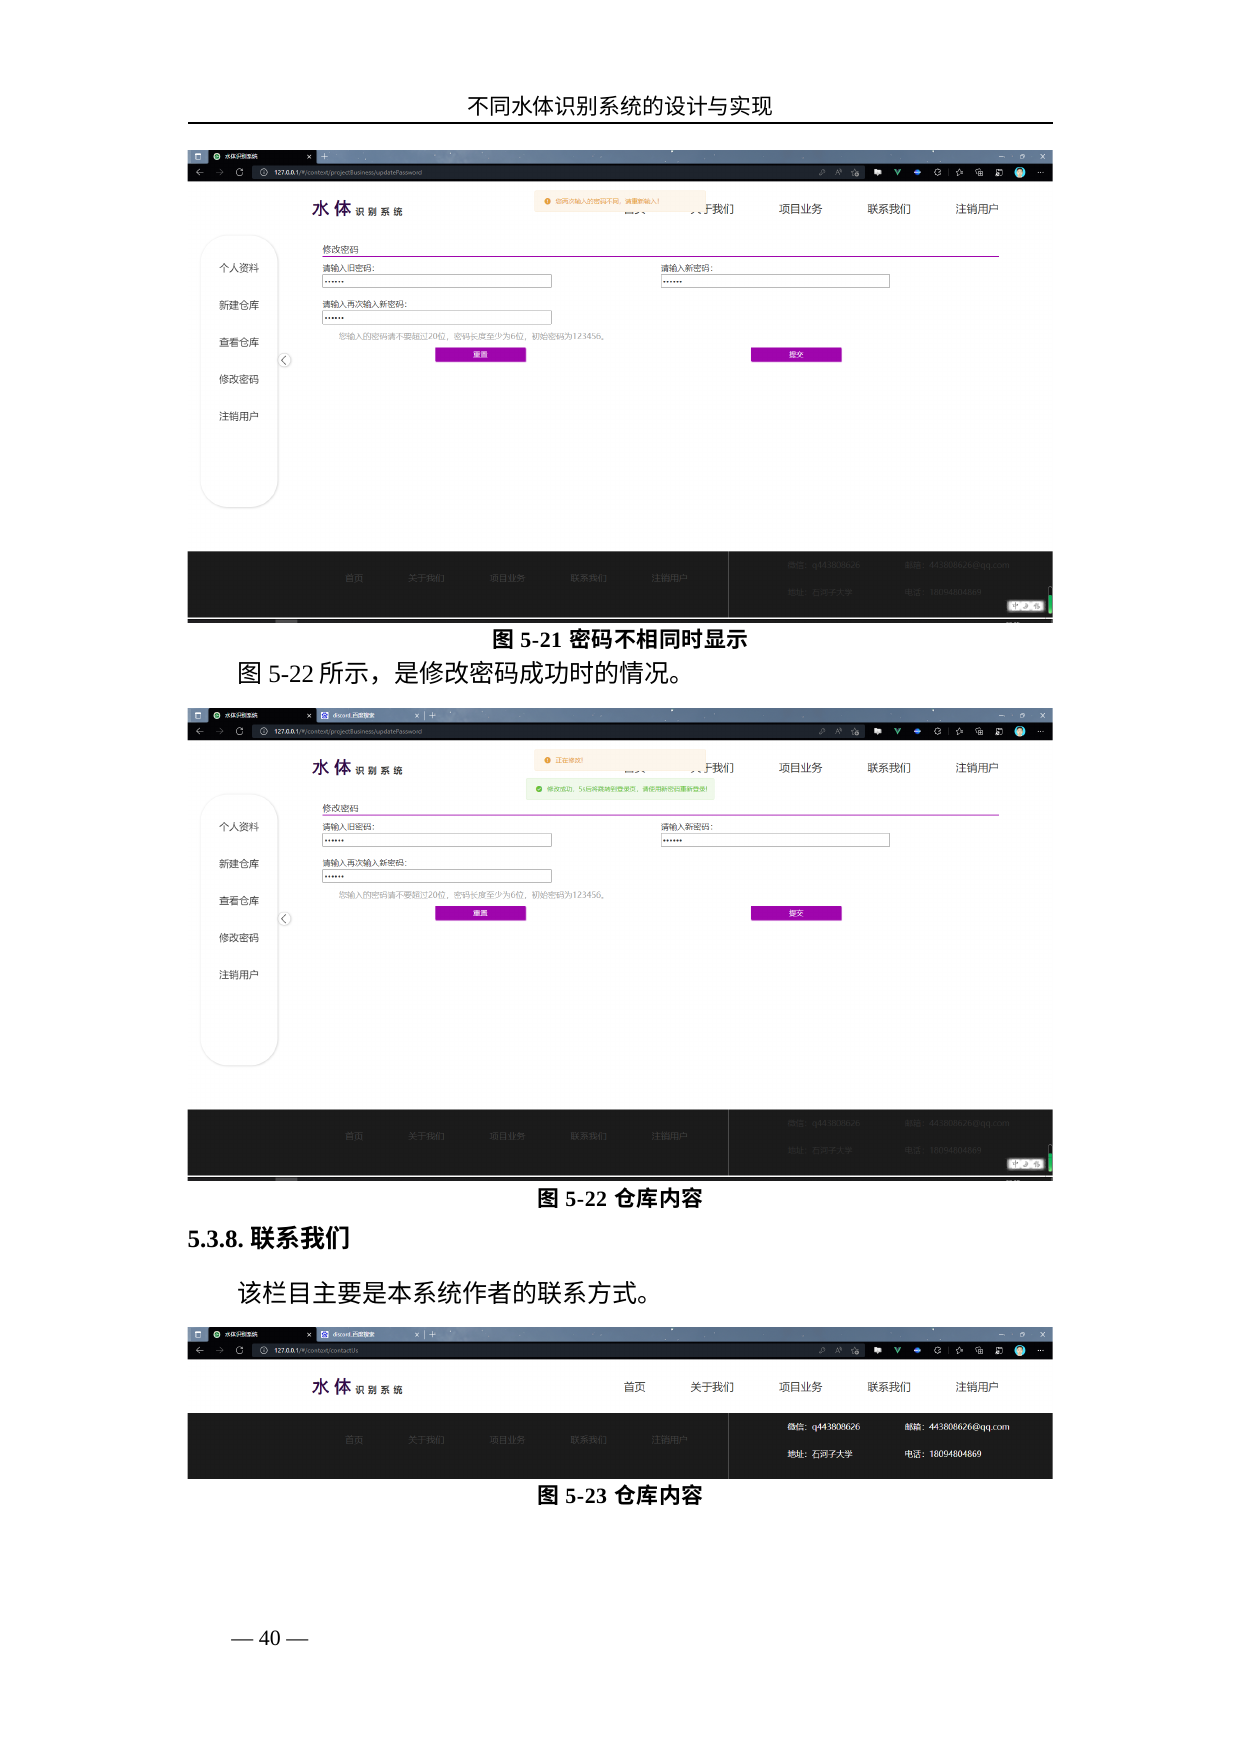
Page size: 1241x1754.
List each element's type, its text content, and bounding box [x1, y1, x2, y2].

text 该栏目主要是本系统作者的联系方式。 [187, 1273, 1053, 1309]
picture [187, 150, 1053, 623]
picture [187, 1327, 1053, 1479]
subtitle 联系我们 [187, 1219, 1053, 1255]
picture [187, 708, 1053, 1181]
